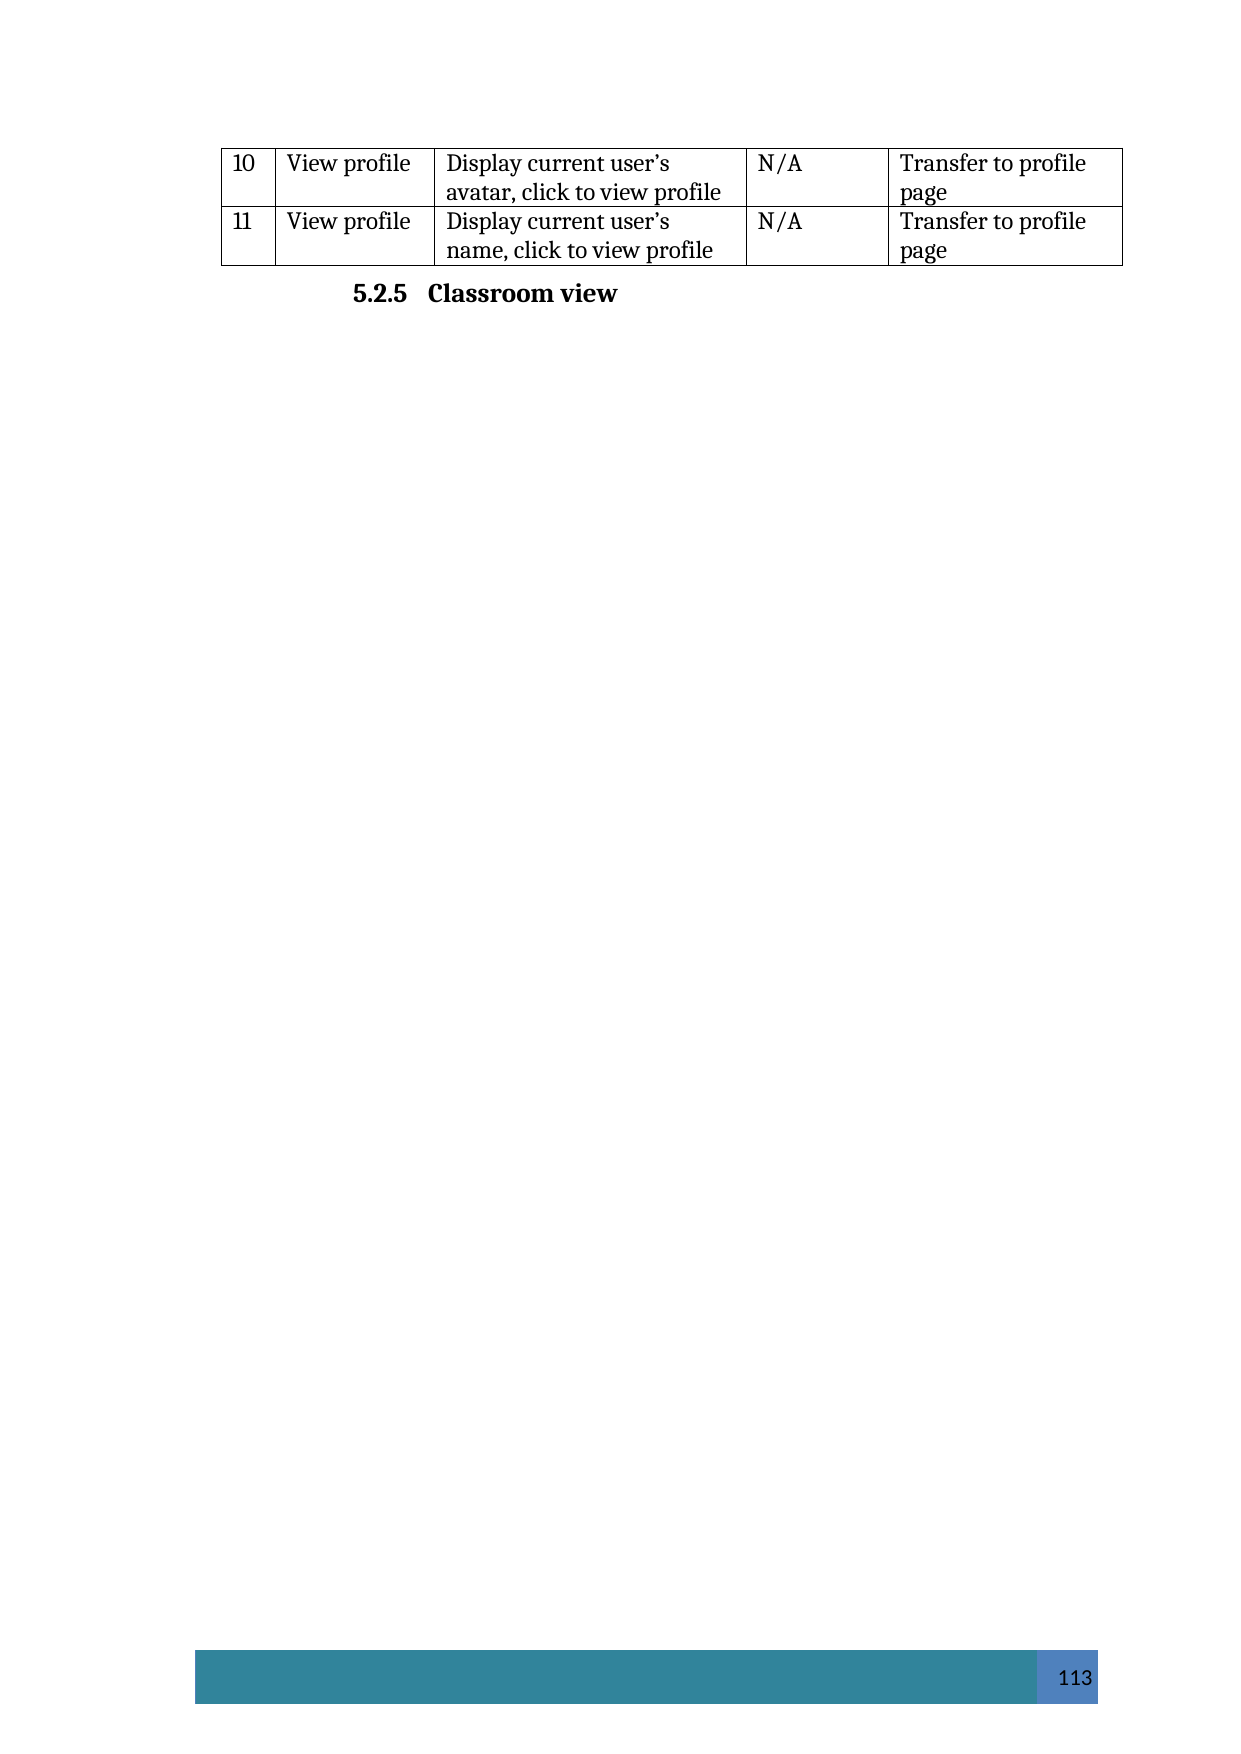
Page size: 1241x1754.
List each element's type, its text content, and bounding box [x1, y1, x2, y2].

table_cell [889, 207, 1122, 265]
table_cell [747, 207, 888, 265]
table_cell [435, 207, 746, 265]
subtitle Classroom view [353, 278, 1122, 309]
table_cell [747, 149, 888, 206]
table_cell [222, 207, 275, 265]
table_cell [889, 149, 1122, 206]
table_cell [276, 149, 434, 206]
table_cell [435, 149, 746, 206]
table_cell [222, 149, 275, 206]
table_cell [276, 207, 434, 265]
